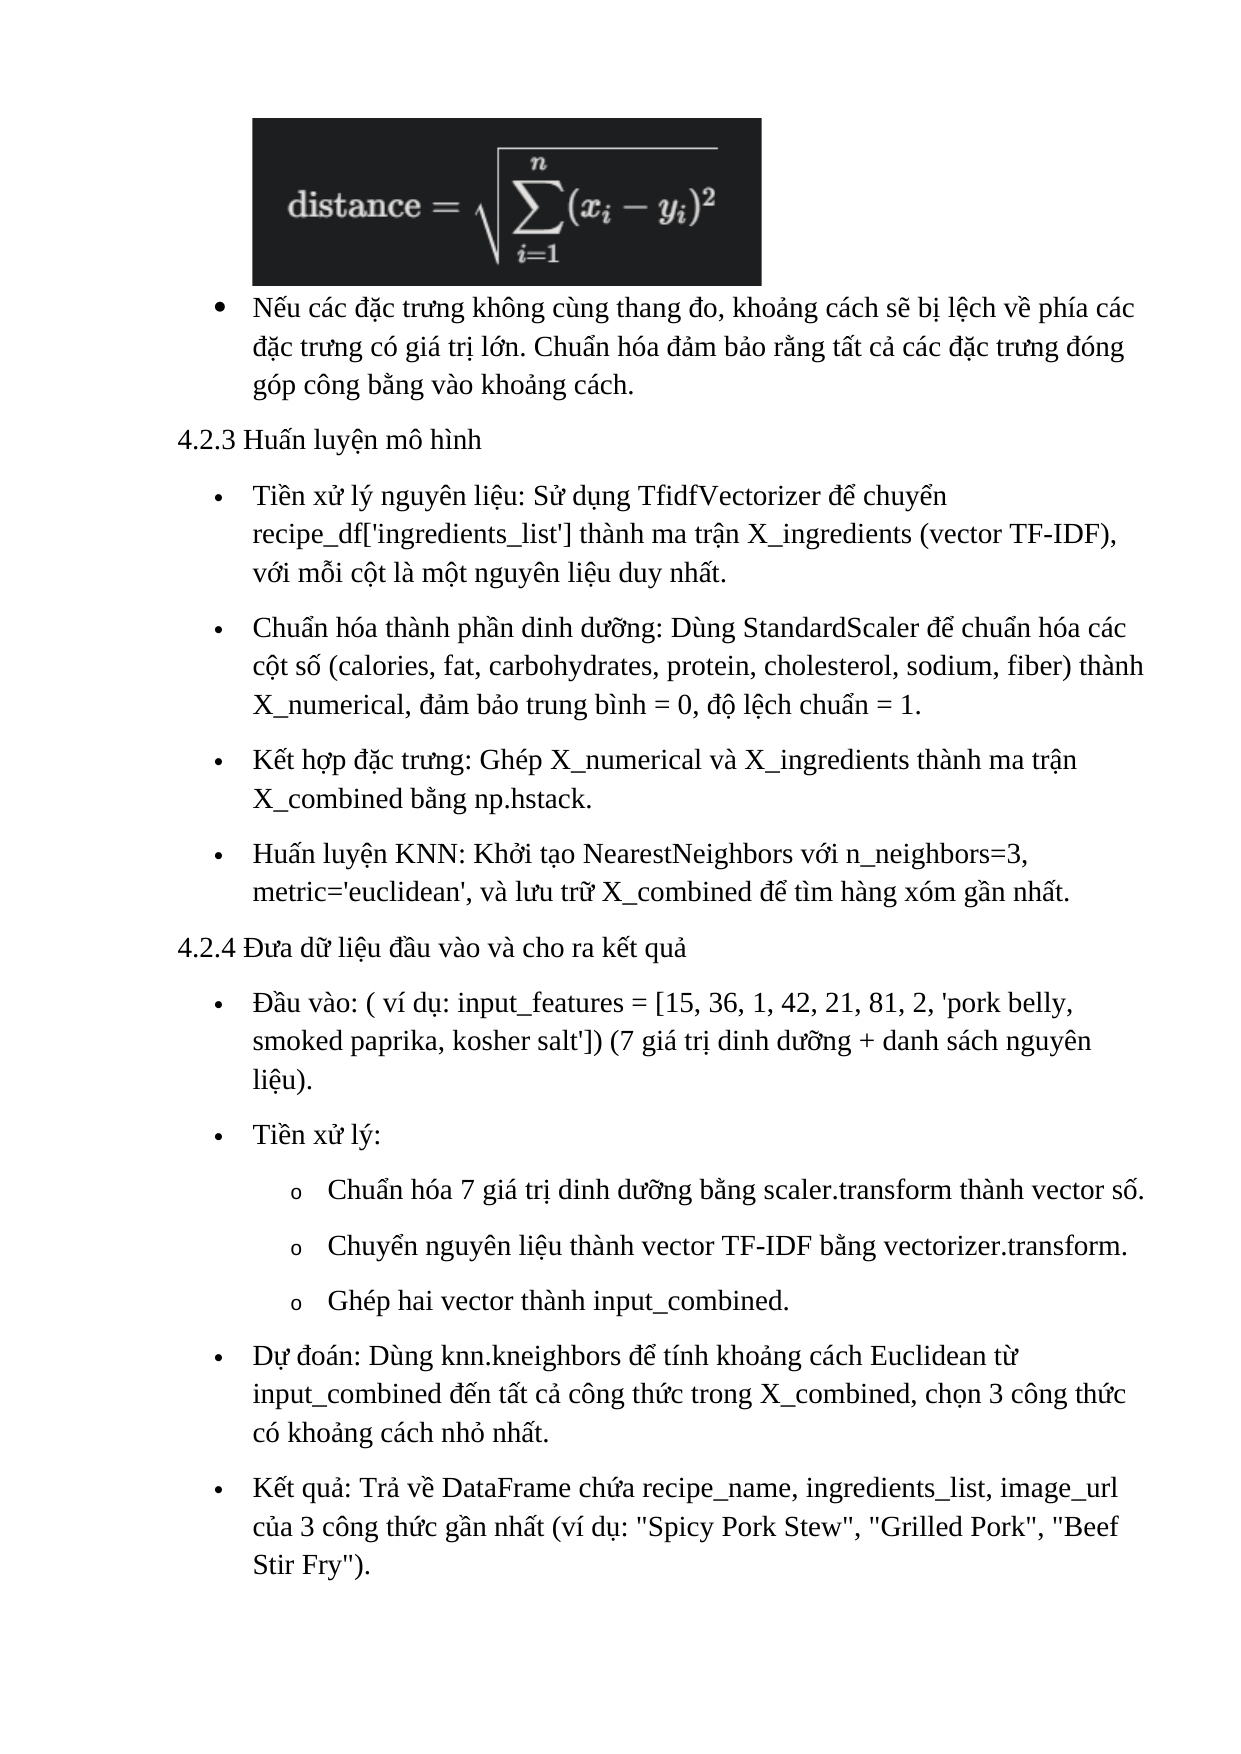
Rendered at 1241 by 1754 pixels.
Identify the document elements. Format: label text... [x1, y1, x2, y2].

text 4.2.3 Huấn luyện mô hình [177, 422, 1152, 456]
list Kết quả: Trả về DataFrame chứa recipe_name, ingredients_list, image_url của 3 công thức gần nhất (ví dụ: "Spicy Pork Stew", "Grilled Pork", "Beef Stir Fry"). [215, 1470, 1152, 1581]
list Chuẩn hóa thành phần dinh dưỡng: Dùng StandardScaler để chuẩn hóa các cột số (calories, fat, carbohydrates, protein, cholesterol, sodium, fiber) thành X_numerical, đảm bảo trung bình = 0, độ lệch chuẩn = 1. [215, 610, 1152, 721]
list Chuyển nguyên liệu thành vector TF-IDF bằng vectorizer.transform. [290, 1228, 1152, 1261]
list Ghép hai vector thành input_combined. [290, 1283, 1152, 1316]
list Chuẩn hóa 7 giá trị dinh dưỡng bằng scaler.transform thành vector số. [290, 1172, 1152, 1206]
picture [252, 118, 762, 286]
list Kết hợp đặc trưng: Ghép X_numerical và X_ingredients thành ma trận X_combined bằng np.hstack. [215, 742, 1152, 814]
list Đầu vào: ( ví dụ: input_features = [15, 36, 1, 42, 21, 81, 2, 'pork belly, smoked paprika, kosher salt']) (7 giá trị dinh dưỡng + danh sách nguyên liệu). [215, 985, 1152, 1096]
list Nếu các đặc trưng không cùng thang đo, khoảng cách sẽ bị lệch về phía các đặc trưng có giá trị lớn. Chuẩn hóa đảm bảo rằng tất cả các đặc trưng đóng góp công bằng vào khoảng cách. [215, 290, 1152, 401]
list Tiền xử lý: [215, 1117, 1152, 1151]
list Dự đoán: Dùng knn.kneighbors để tính khoảng cách Euclidean từ input_combined đến tất cả công thức trong X_combined, chọn 3 công thức có khoảng cách nhỏ nhất. [215, 1338, 1152, 1449]
text 4.2.4 Đưa dữ liệu đầu vào và cho ra kết quả [177, 930, 1152, 963]
list Tiền xử lý nguyên liệu: Sử dụng TfidfVectorizer để chuyển recipe_df['ingredients_list'] thành ma trận X_ingredients (vector TF-IDF), với mỗi cột là một nguyên liệu duy nhất. [215, 478, 1152, 588]
list Huấn luyện KNN: Khởi tạo NearestNeighbors với n_neighbors=3, metric='euclidean', và lưu trữ X_combined để tìm hàng xóm gần nhất. [215, 836, 1152, 908]
